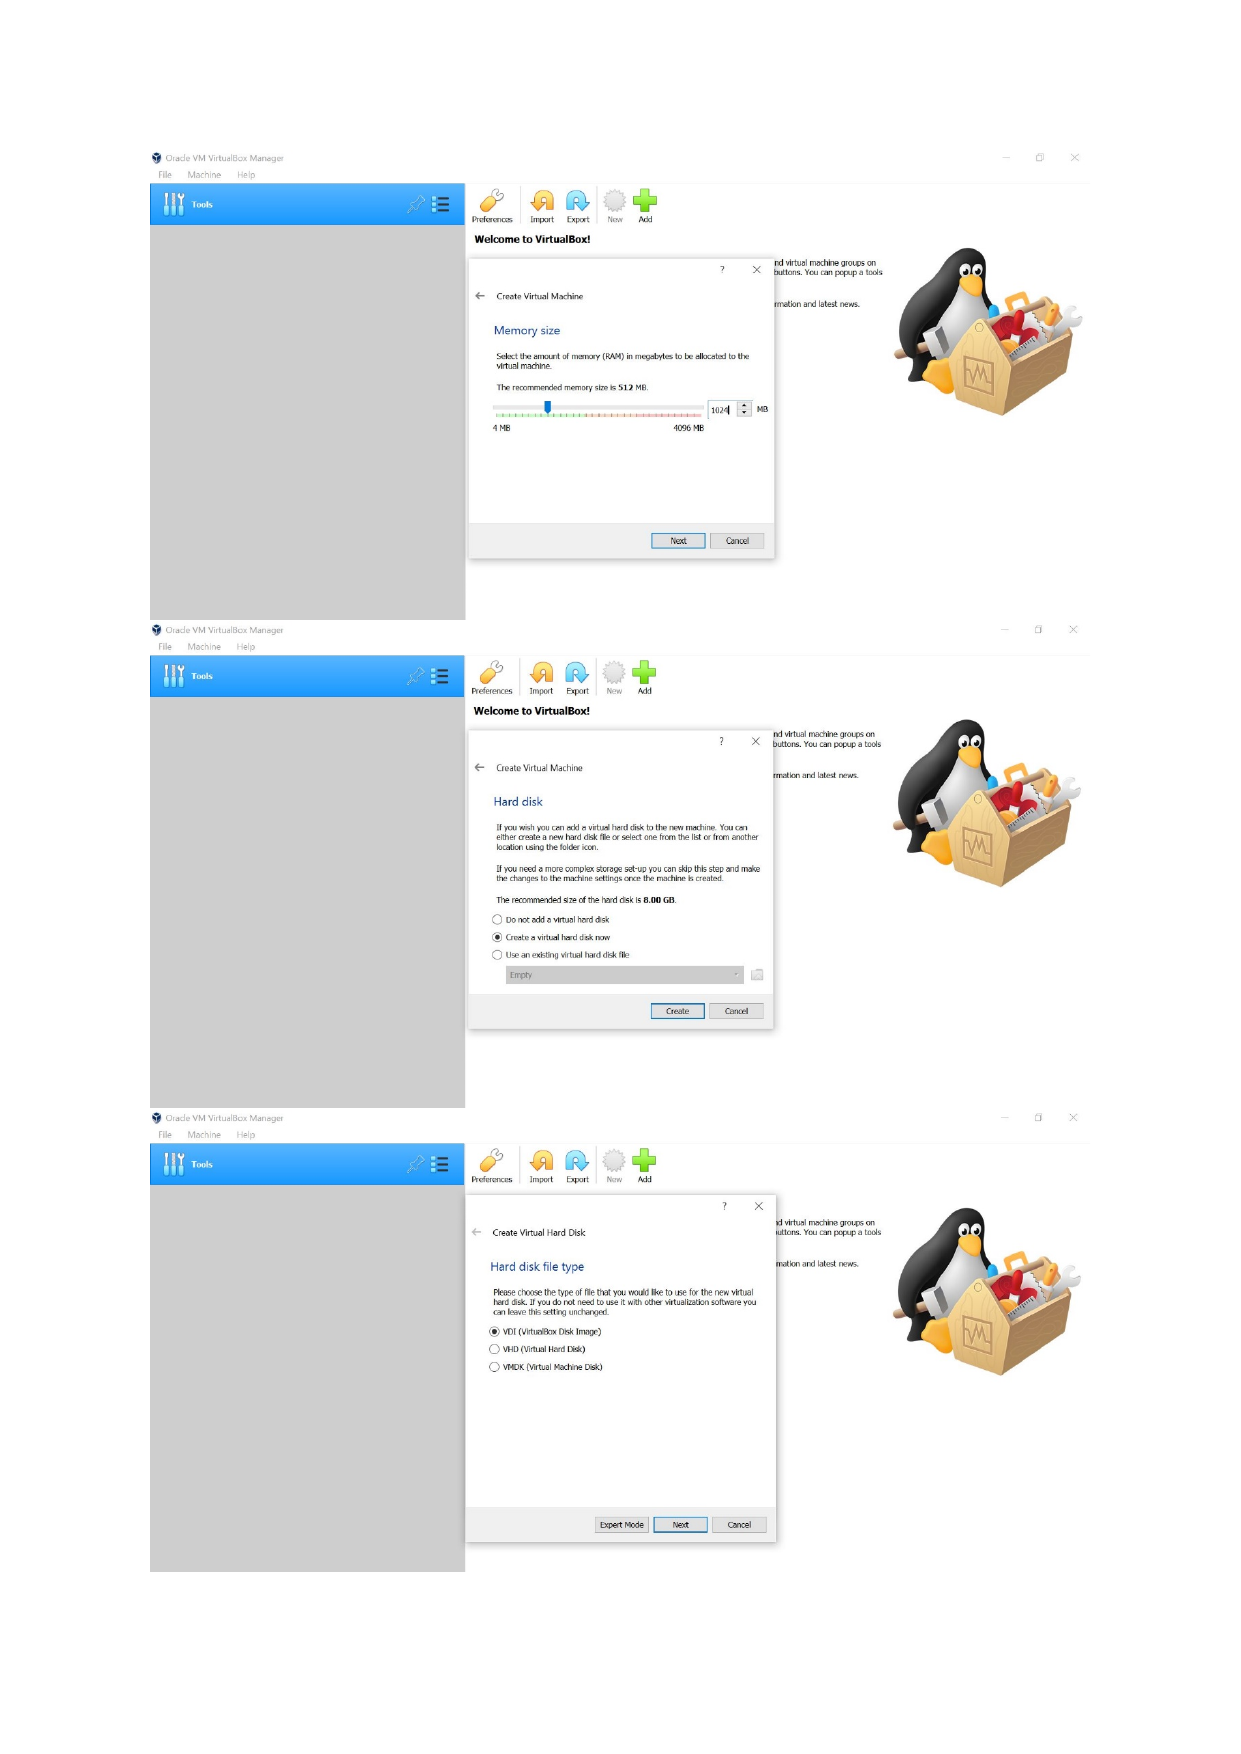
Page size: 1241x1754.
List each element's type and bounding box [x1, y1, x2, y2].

picture [150, 150, 1091, 620]
picture [150, 621, 1091, 1108]
picture [150, 1110, 1091, 1572]
